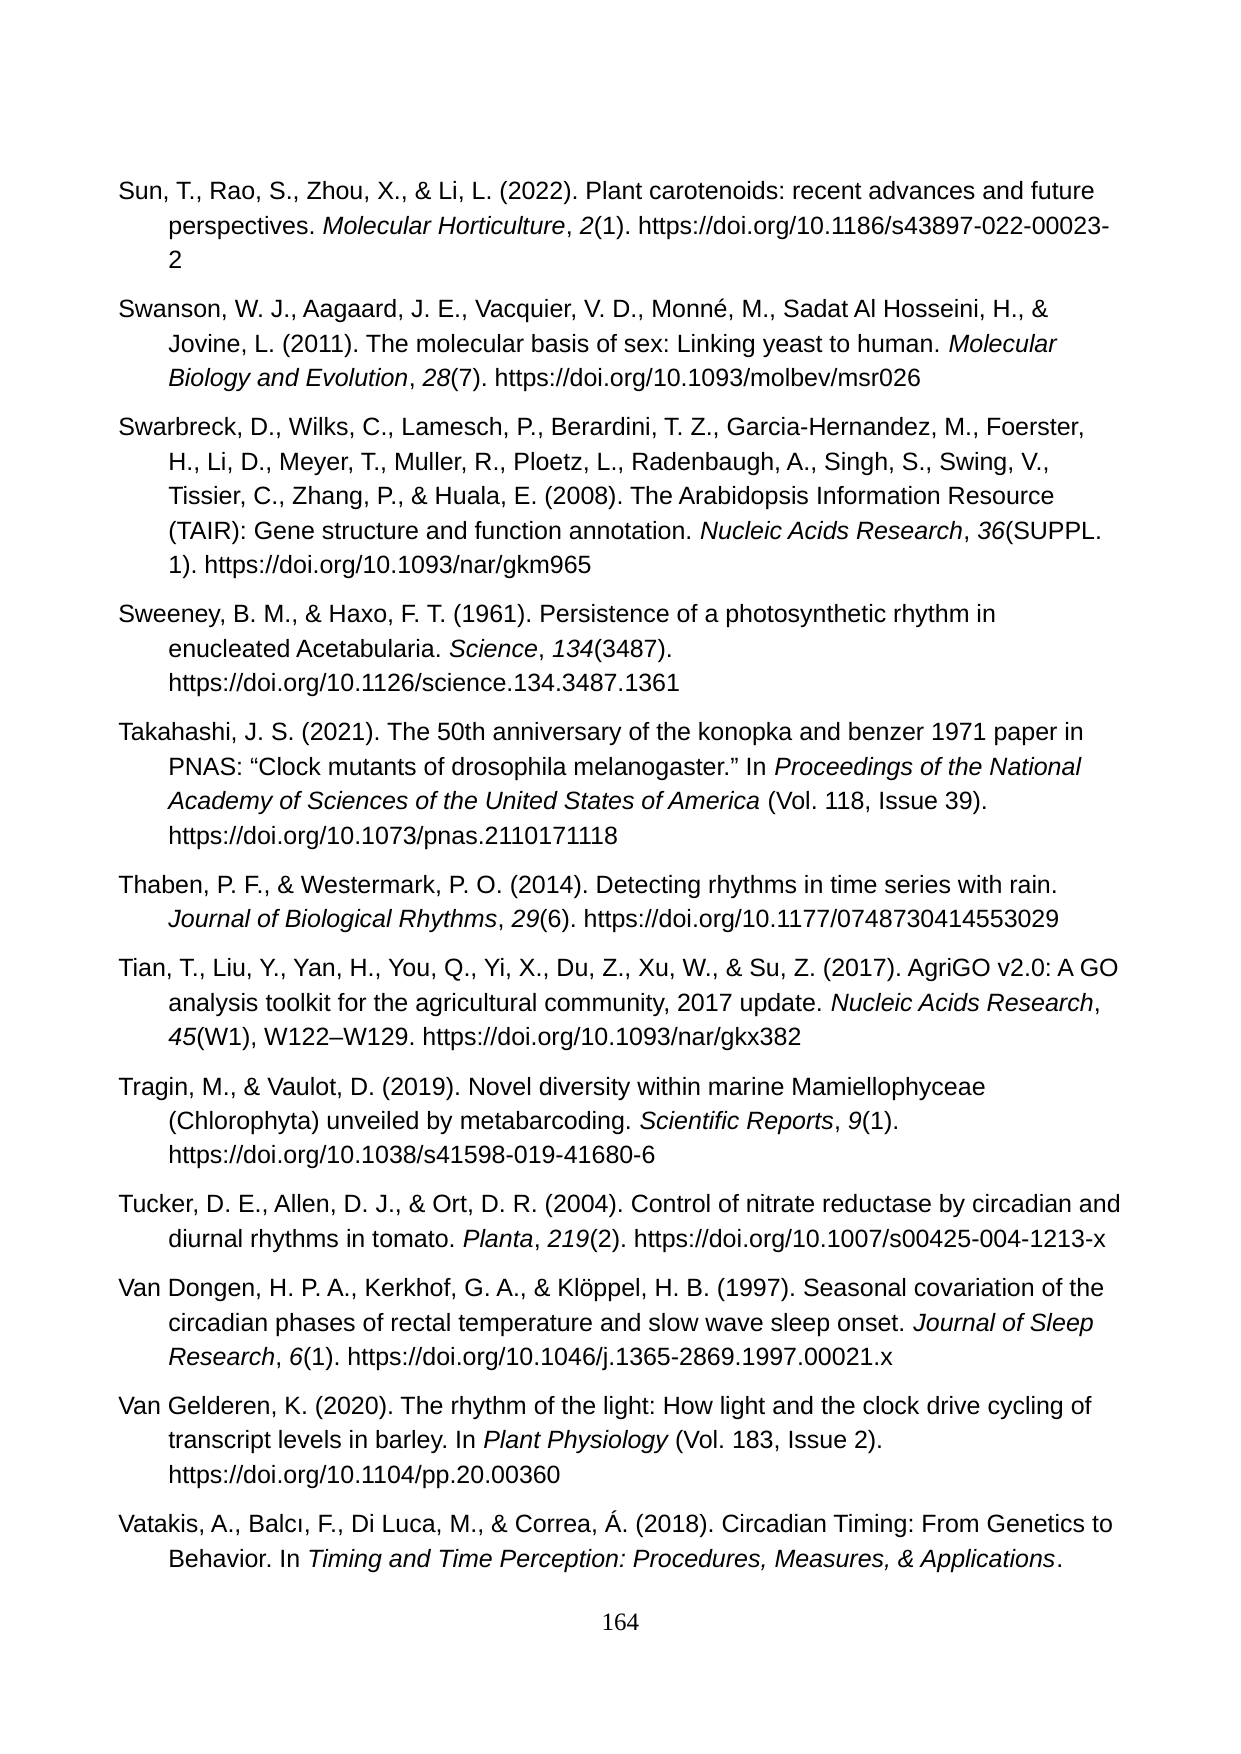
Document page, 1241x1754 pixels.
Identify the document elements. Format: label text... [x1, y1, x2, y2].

text Sun, T., Rao, S., Zhou, X., & Li, L. (2022). Plant carotenoids: recent advances and future perspectives. Molecular Horticulture, 2(1). https://doi.org/10.1186/s43897-022-00023-2 [118, 176, 1122, 274]
text Van Dongen, H. P. A., Kerkhof, G. A., & Klöppel, H. B. (1997). Seasonal covariation of the circadian phases of rectal temperature and slow wave sleep onset. Journal of Sleep Research, 6(1). https://doi.org/10.1046/j.1365-2869.1997.00021.x [118, 1273, 1122, 1371]
text Van Gelderen, K. (2020). The rhythm of the light: How light and the clock drive cycling of transcript levels in barley. In Plant Physiology (Vol. 183, Issue 2). https://doi.org/10.1104/pp.20.00360 [118, 1391, 1122, 1489]
text Tragin, M., & Vaulot, D. (2019). Novel diversity within marine Mamiellophyceae (Chlorophyta) unveiled by metabarcoding. Scientific Reports, 9(1). https://doi.org/10.1038/s41598-019-41680-6 [118, 1071, 1122, 1169]
text Swanson, W. J., Aagaard, J. E., Vacquier, V. D., Monné, M., Sadat Al Hosseini, H., & Jovine, L. (2011). The molecular basis of sex: Linking yeast to human. Molecular Biology and Evolution, 28(7). https://doi.org/10.1093/molbev/msr026 [118, 294, 1122, 392]
text Swarbreck, D., Wilks, C., Lamesch, P., Berardini, T. Z., Garcia-Hernandez, M., Foerster, H., Li, D., Meyer, T., Muller, R., Ploetz, L., Radenbaugh, A., Singh, S., Swing, V., Tissier, C., Zhang, P., & Huala, E. (2008). The Arabidopsis Information Resource (TAIR): Gene structure and function annotation. Nucleic Acids Research, 36(SUPPL. 1). https://doi.org/10.1093/nar/gkm965 [118, 412, 1122, 579]
text Takahashi, J. S. (2021). The 50th anniversary of the konopka and benzer 1971 paper in PNAS: “Clock mutants of drosophila melanogaster.” In Proceedings of the National Academy of Sciences of the United States of America (Vol. 118, Issue 39). https://doi.org/10.1073/pnas.2110171118 [118, 717, 1122, 849]
text Tucker, D. E., Allen, D. J., & Ort, D. R. (2004). Control of nitrate reductase by circadian and diurnal rhythms in tomato. Planta, 219(2). https://doi.org/10.1007/s00425-004-1213-x [118, 1189, 1122, 1253]
text Tian, T., Liu, Y., Yan, H., You, Q., Yi, X., Du, Z., Xu, W., & Su, Z. (2017). AgriGO v2.0: A GO analysis toolkit for the agricultural community, 2017 update. Nucleic Acids Research, 45(W1), W122–W129. https://doi.org/10.1093/nar/gkx382 [118, 953, 1122, 1051]
text Thaben, P. F., & Westermark, P. O. (2014). Detecting rhythms in time series with rain. Journal of Biological Rhythms, 29(6). https://doi.org/10.1177/0748730414553029 [118, 870, 1122, 933]
text Sweeney, B. M., & Haxo, F. T. (1961). Persistence of a photosynthetic rhythm in enucleated Acetabularia. Science, 134(3487). https://doi.org/10.1126/science.134.3487.1361 [118, 599, 1122, 697]
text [118, 1509, 1122, 1572]
